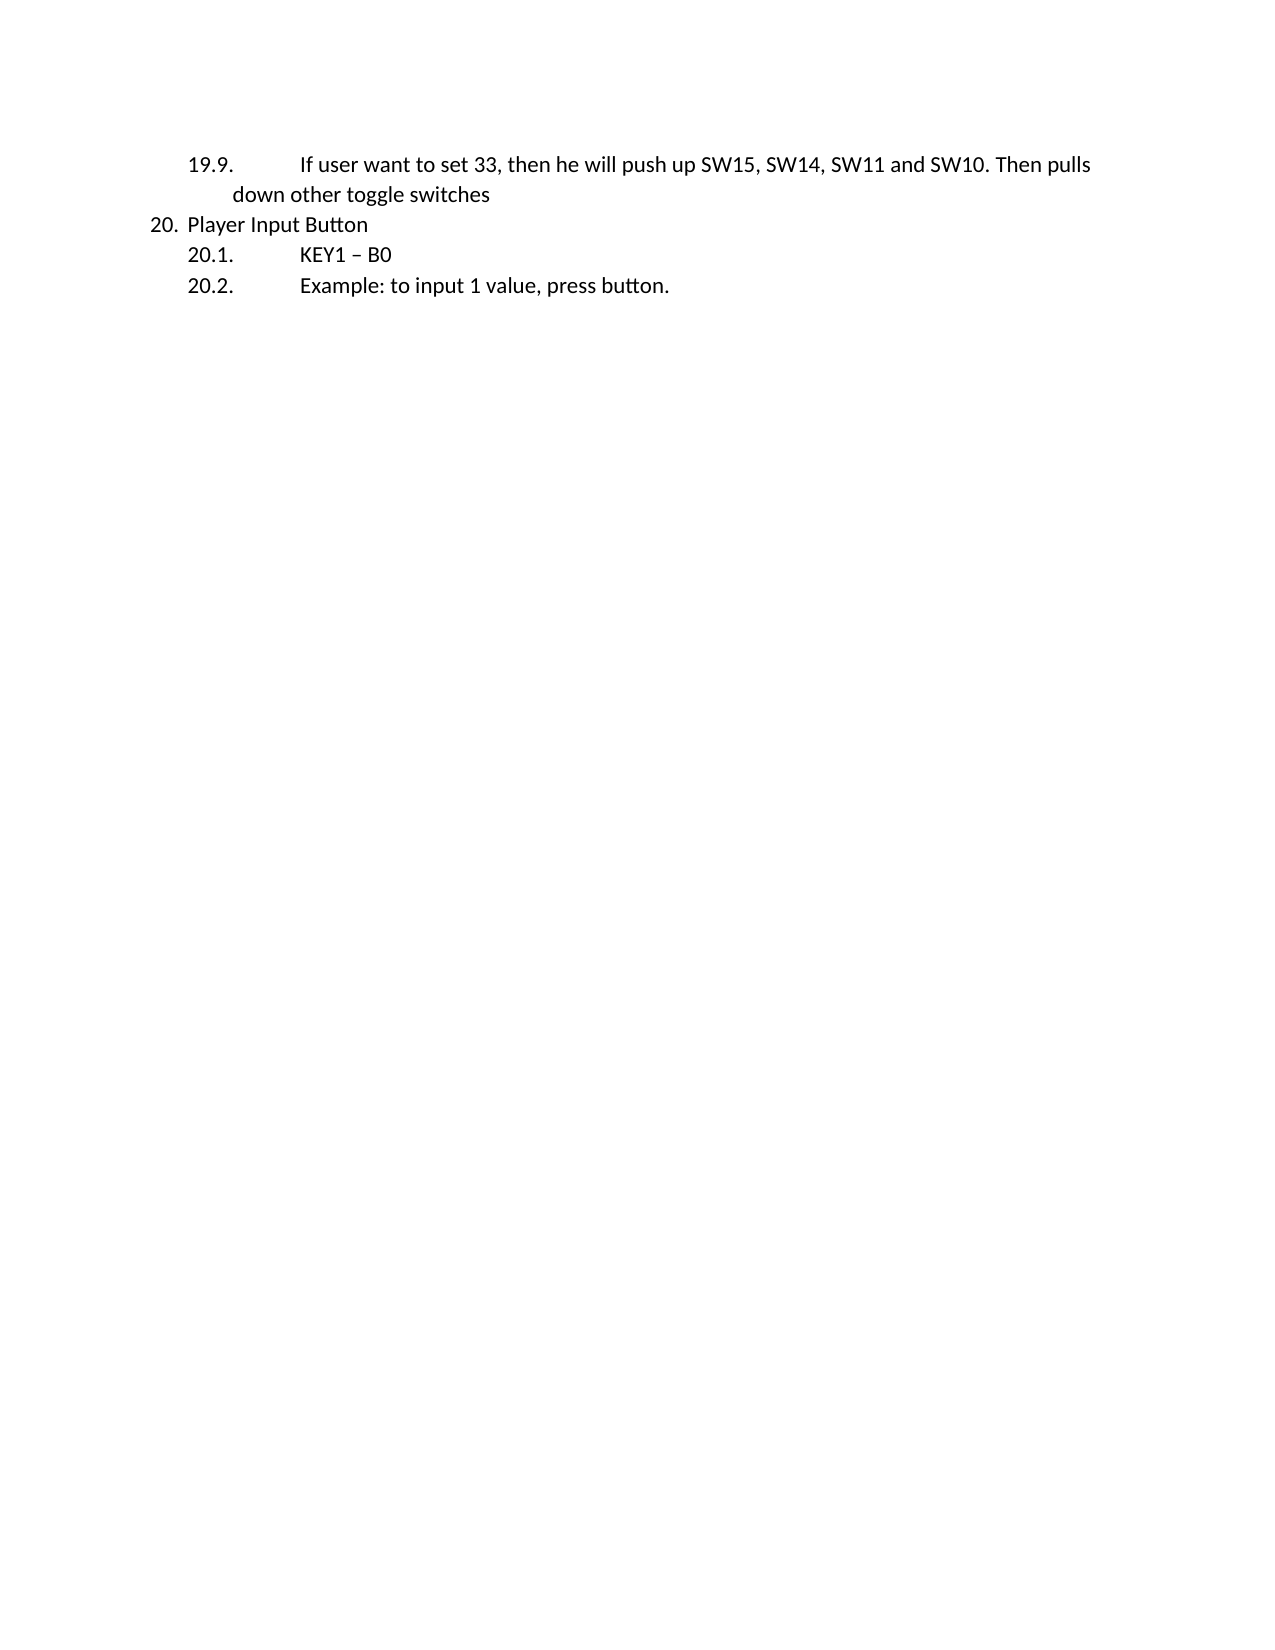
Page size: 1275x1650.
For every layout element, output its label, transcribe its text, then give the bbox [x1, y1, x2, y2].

list If user want to set 33, then he will push up SW15, SW14, SW11 and SW10. Then pulls down other toggle switches [187, 150, 1125, 208]
list KEY1 – B0 [187, 241, 1125, 269]
list Example: to input 1 value, press button. [187, 271, 1125, 299]
list Player Input Button [150, 210, 1125, 238]
